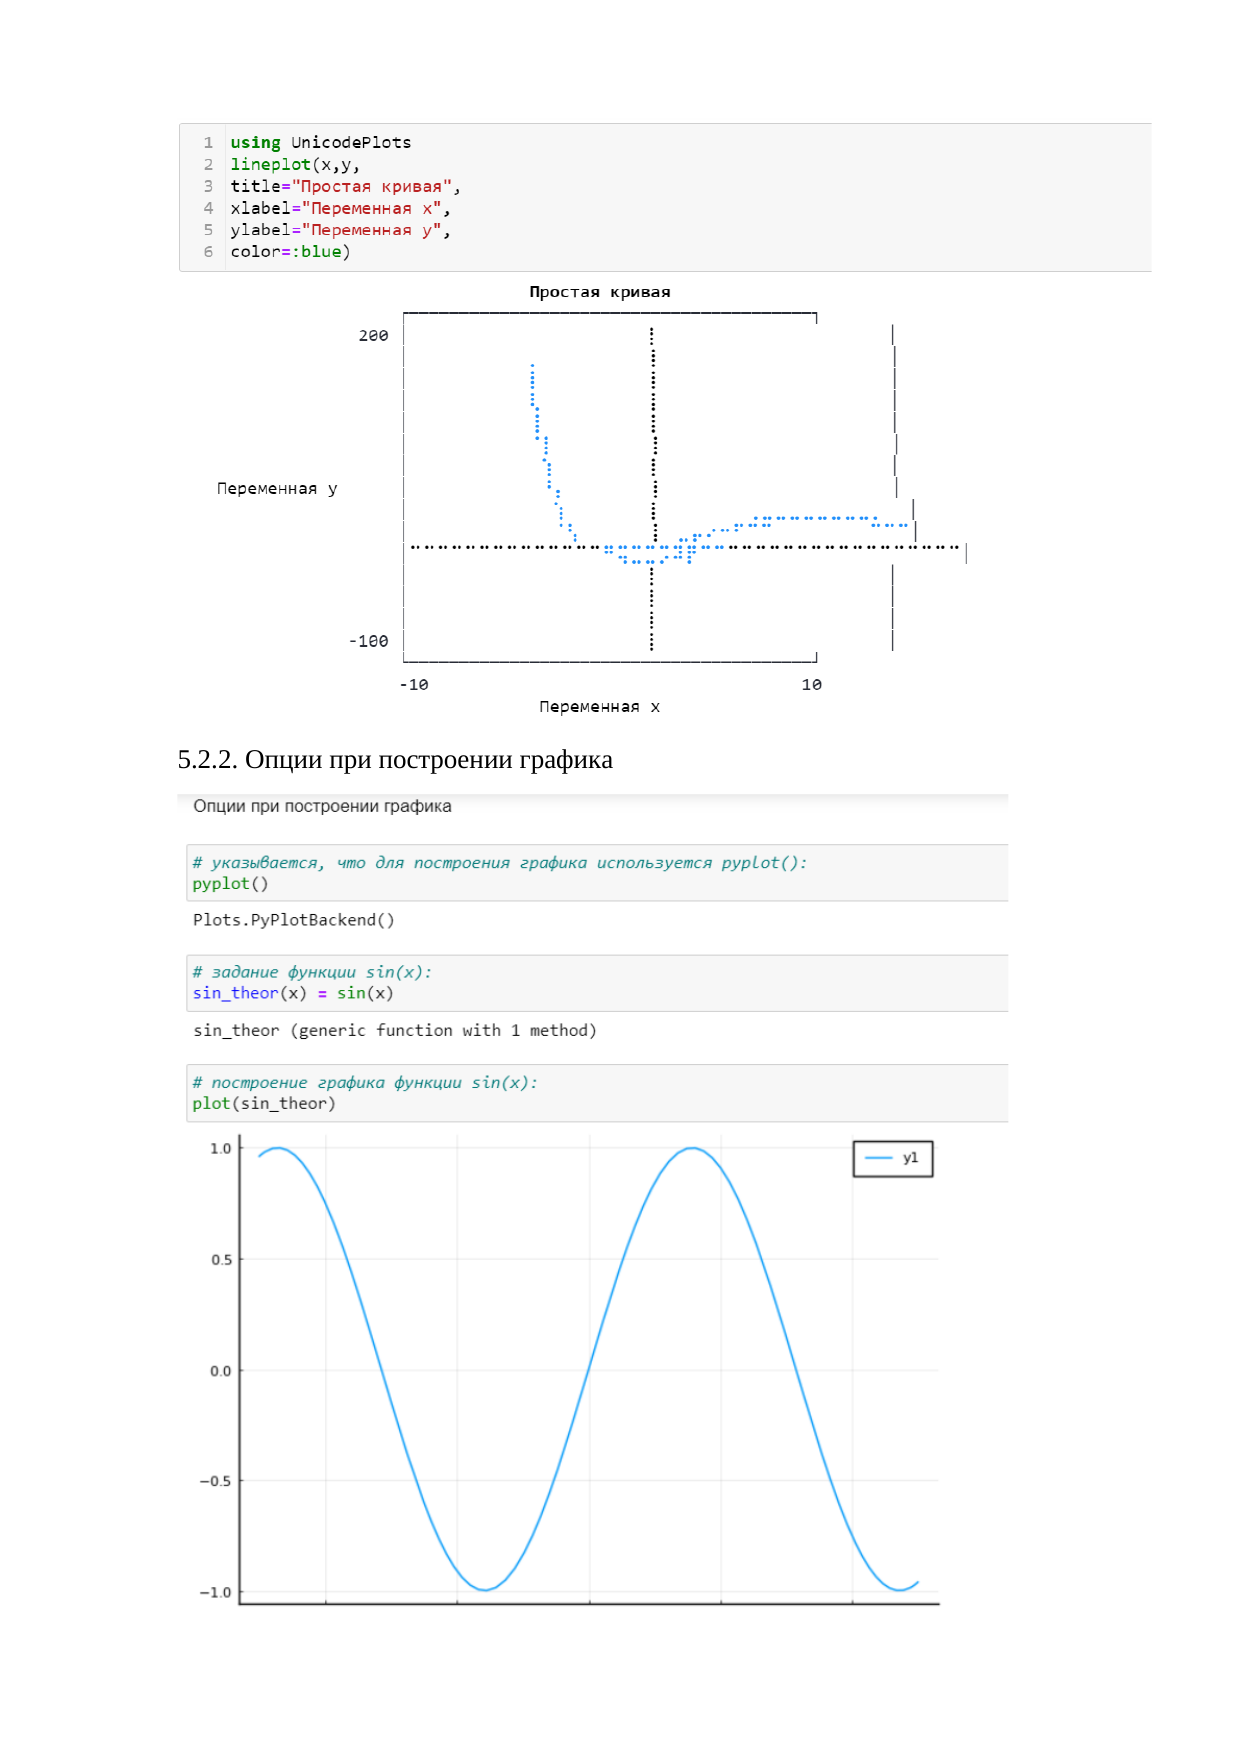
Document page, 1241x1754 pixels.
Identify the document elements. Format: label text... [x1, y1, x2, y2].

text 5.2.2. Опции при построении графика [177, 744, 1152, 775]
picture [177, 118, 1152, 730]
picture [177, 790, 1009, 1608]
